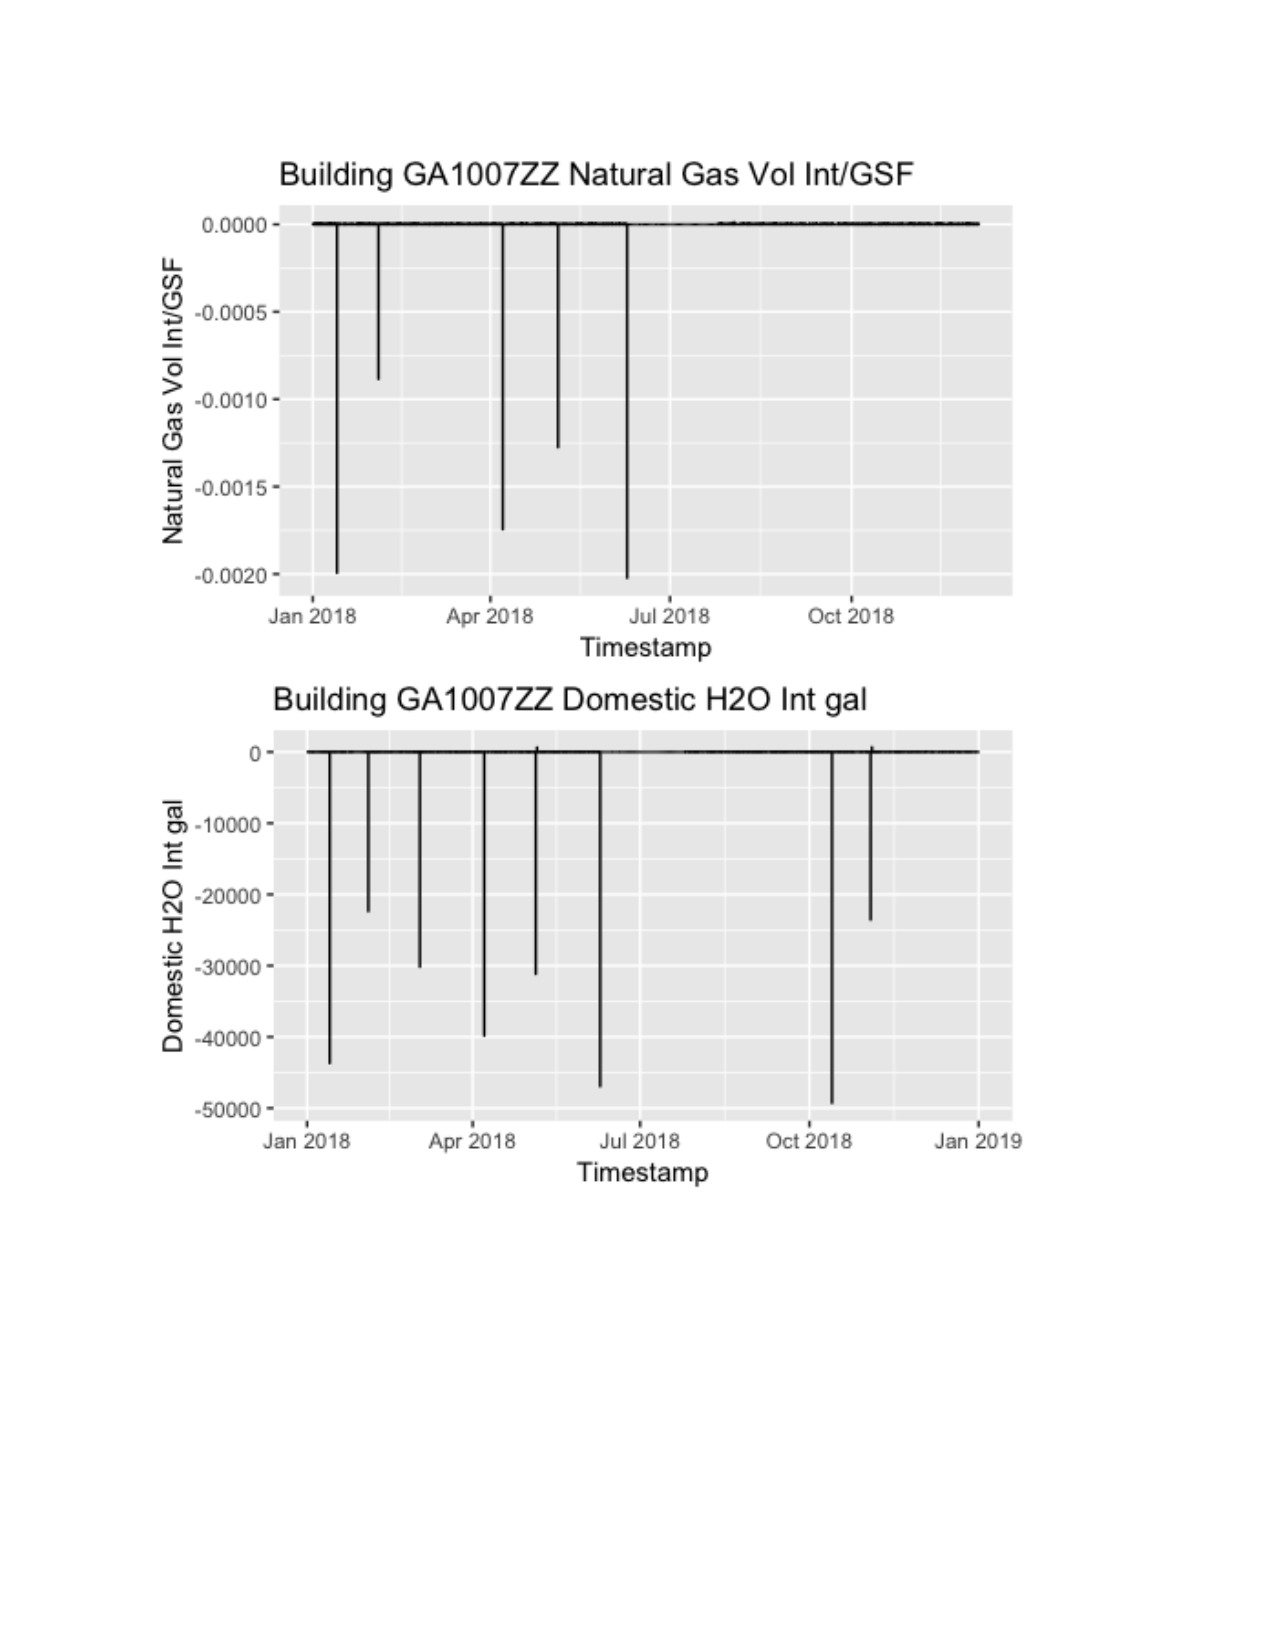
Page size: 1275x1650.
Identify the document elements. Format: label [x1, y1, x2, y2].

picture [150, 150, 1025, 1200]
